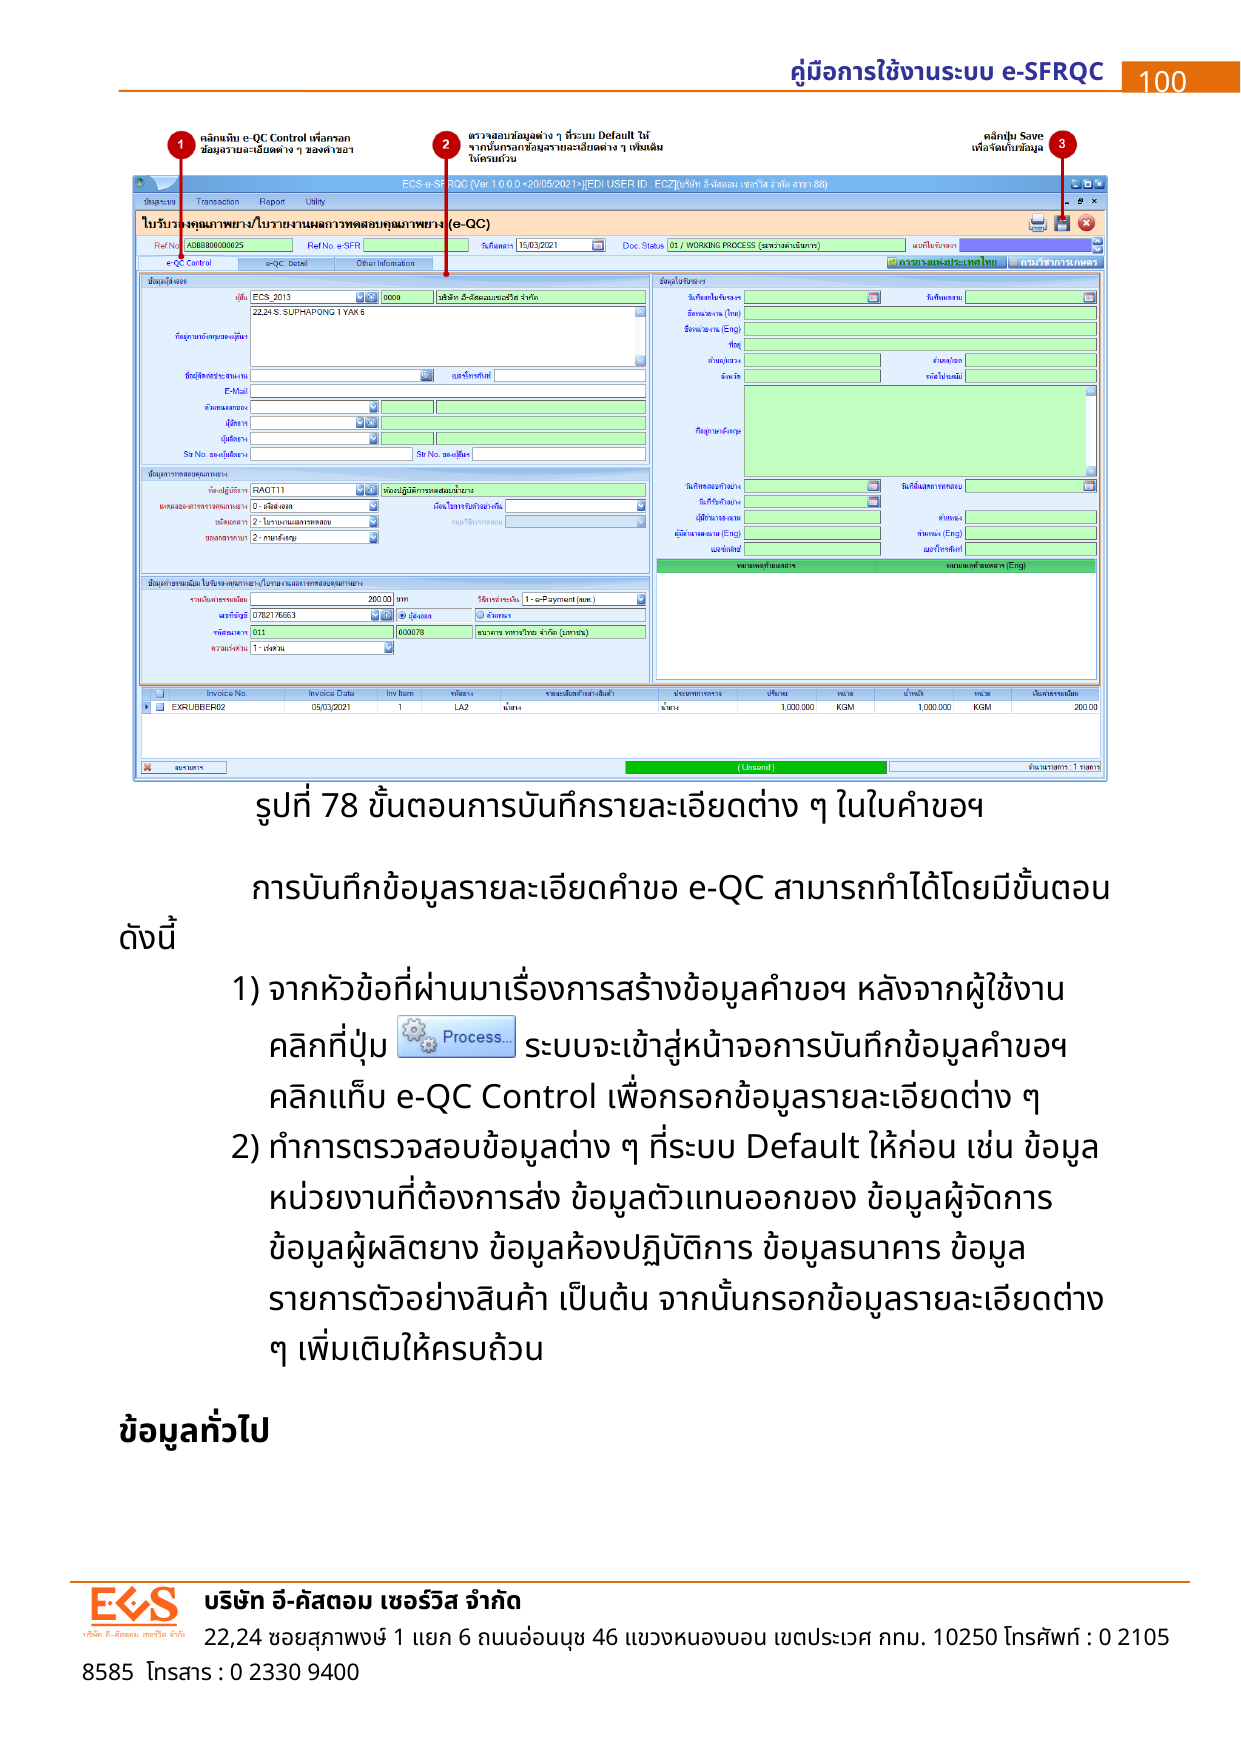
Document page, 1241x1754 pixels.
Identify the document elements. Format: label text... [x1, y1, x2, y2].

list ทำการตรวจสอบข้อมูลต่าง ๆ ที่ระบบ Default ให้ก่อน เช่น ข้อมูลหน่วยงานที่ต้องการส่ง ข้อมูลตัวแทนออกของ ข้อมูลผู้จัดการ ข้อมูลผู้ผลิตยาง ข้อมูลห้องปฏิบัติการ ข้อมูลธนาคาร ข้อมูลรายการตัวอย่างสินค้า เป็นต้น จากนั้นกรอกข้อมูลรายละเอียดต่าง ๆ เพิ่มเติมให้ครบถ้วน [231, 1123, 1122, 1376]
list จากหัวข้อที่ผ่านมาเรื่องการสร้างข้อมูลคำขอฯ หลังจากผู้ใช้งานคลิกที่ปุ่ม ระบบจะเข้าสู่หน้าจอการบันทึกข้อมูลคำขอฯ คลิกแท็บ e-QC Control เพื่อกรอกข้อมูลรายละเอียดต่าง ๆ [231, 965, 1122, 1123]
text ข้อมูลทั่วไป [118, 1407, 1122, 1457]
text รูปที่ 78 ขั้นตอนการบันทึกรายละเอียดต่าง ๆ ในใบคำขอฯ [118, 782, 1122, 832]
text การบันทึกข้อมูลรายละเอียดคำขอ e-QC สามารถทำได้โดยมีขั้นตอน ดังนี้ [118, 864, 1122, 965]
picture [397, 1015, 516, 1058]
picture [81, 1585, 185, 1636]
picture [132, 118, 1108, 782]
